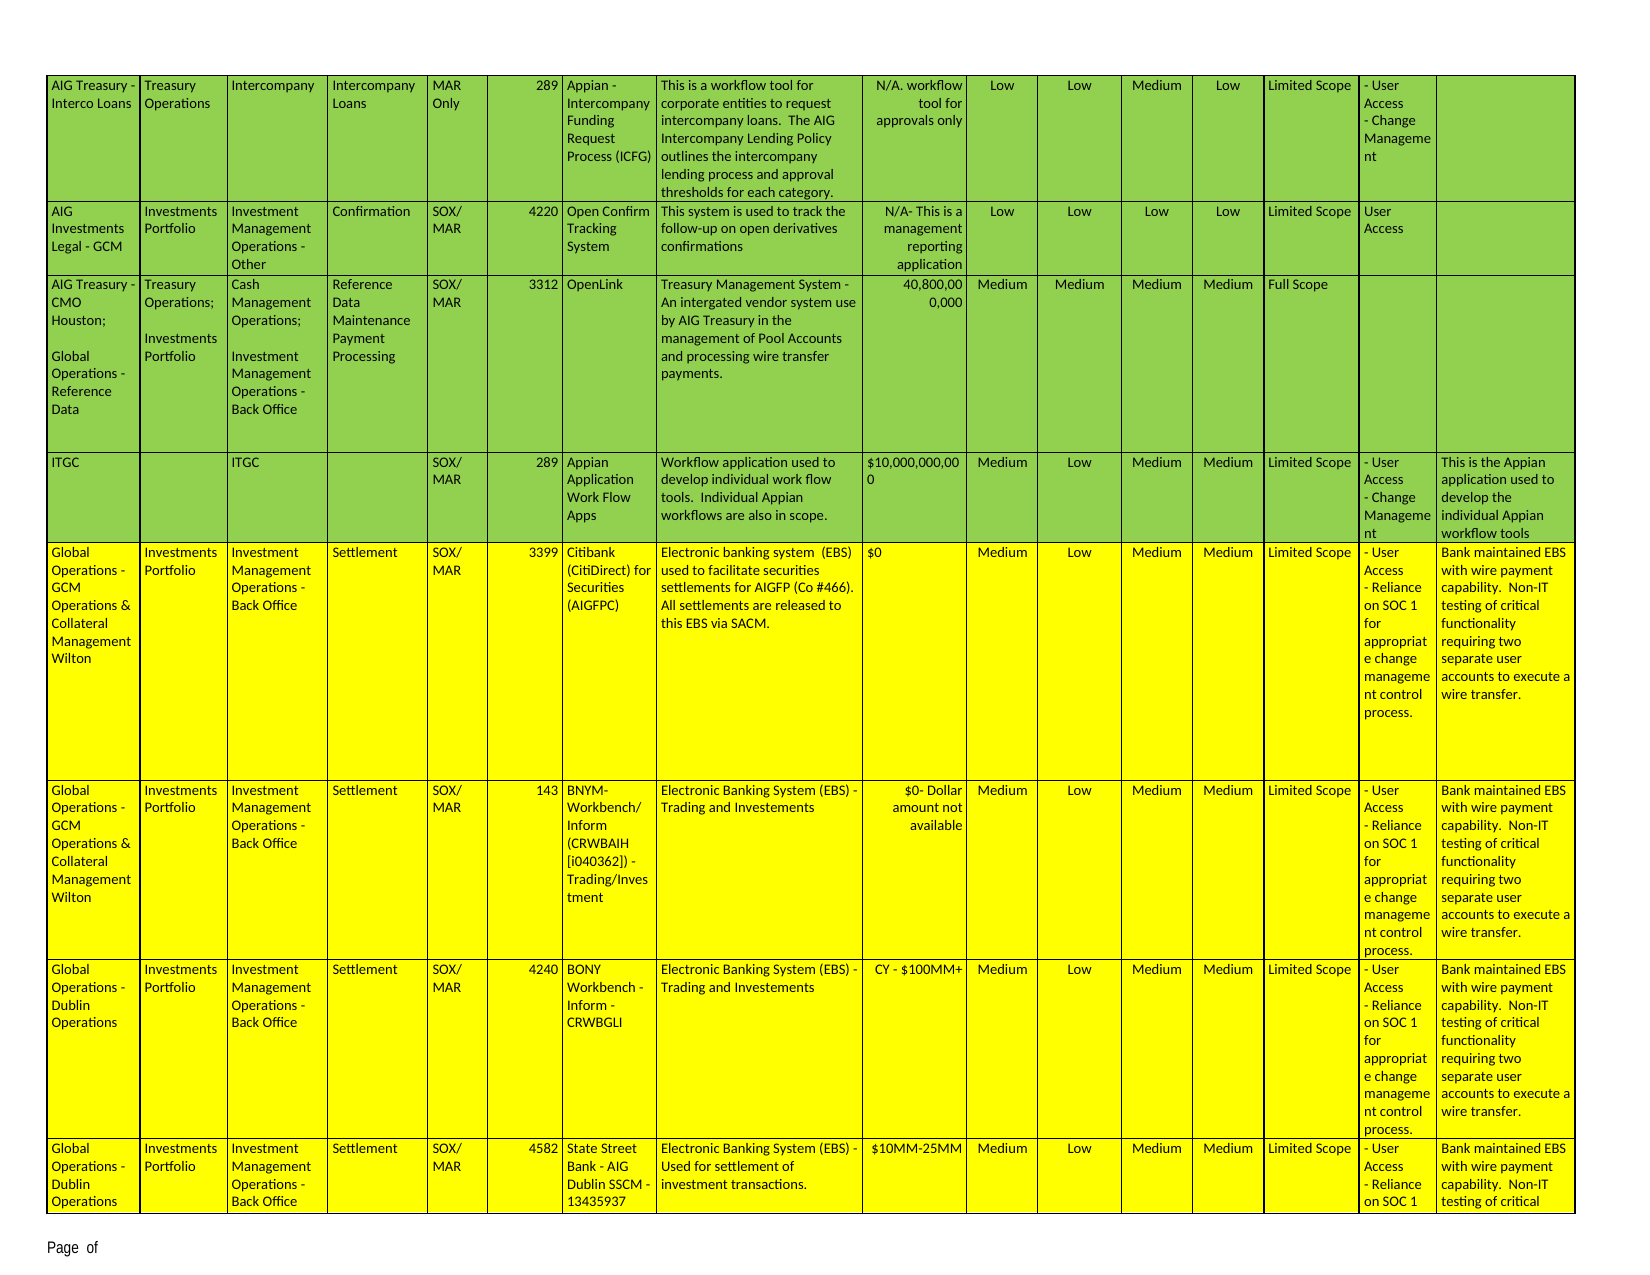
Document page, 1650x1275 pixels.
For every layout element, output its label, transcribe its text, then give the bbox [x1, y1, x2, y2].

table_cell Open Confirm Tracking System [563, 202, 656, 275]
table_cell Low [1193, 76, 1263, 201]
table_cell SOX/MAR [428, 202, 487, 275]
table_cell ITGC [48, 453, 139, 542]
table_cell [1437, 276, 1574, 452]
table_cell 289 [488, 76, 562, 201]
table_cell Limited Scope [1265, 453, 1358, 542]
table_cell $0 [863, 543, 966, 780]
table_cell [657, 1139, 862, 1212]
table_cell User Access [1360, 202, 1436, 275]
table_cell OpenLink [563, 276, 656, 452]
table_cell Citibank (CitiDirect) for Securities (AIGFPC) [563, 543, 656, 780]
table_cell Medium [1193, 543, 1263, 780]
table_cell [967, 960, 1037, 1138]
table_cell Intercompany Loans [328, 76, 427, 201]
table_cell SOX/MAR [428, 781, 487, 959]
table_cell MAR Only [428, 76, 487, 201]
table_cell Investment Management Operations - Back Office [228, 960, 327, 1138]
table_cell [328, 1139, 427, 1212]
table_cell - User Access - Reliance on SOC 1 for appropriate change management control process. [1360, 543, 1436, 780]
table_cell Reference Data Maintenance Payment Processing [328, 276, 427, 452]
table_cell Treasury Management System - An intergated vendor system use by AIG Treasury in the management of Pool Accounts and processing wire transfer payments. [657, 276, 862, 452]
table_cell Intercompany [228, 76, 327, 201]
table_cell This is the Appian application used to develop the individual Appian workflow tools [1437, 453, 1574, 542]
table_cell Medium [1193, 453, 1263, 542]
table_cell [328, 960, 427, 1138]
table_cell Medium [1122, 543, 1192, 780]
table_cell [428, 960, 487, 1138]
table_cell Investments Portfolio [141, 781, 227, 959]
table_cell ITGC [228, 453, 327, 542]
table_cell Medium [1122, 76, 1192, 201]
table_cell AIG Treasury - Interco Loans [48, 76, 139, 201]
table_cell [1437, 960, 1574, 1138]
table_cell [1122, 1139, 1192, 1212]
table_cell Investment Management Operations - Other [228, 202, 327, 275]
table_cell Limited Scope [1265, 781, 1358, 959]
table_cell Appian Application Work Flow Apps [563, 453, 656, 542]
table_cell - User Access - Change Management [1360, 453, 1436, 542]
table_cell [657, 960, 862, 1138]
table_cell Medium [1122, 276, 1192, 452]
table_cell Global Operations - GCM Operations & Collateral Management Wilton [48, 781, 139, 959]
table_cell [1437, 202, 1574, 275]
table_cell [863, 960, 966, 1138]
table_cell [328, 453, 427, 542]
table_cell Investments Portfolio [141, 960, 227, 1138]
table_cell - User Access - Reliance on SOC 1 for appropriate change management control process. [1360, 781, 1436, 959]
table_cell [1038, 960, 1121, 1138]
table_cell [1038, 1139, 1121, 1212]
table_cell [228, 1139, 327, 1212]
table_cell $10,000,000,000 [863, 453, 966, 542]
table_cell Investment Management Operations - Back Office [228, 781, 327, 959]
table_cell Electronic banking system (EBS) used to facilitate securities settlements for AIGFP (Co #466). All settlements are released to this EBS via SACM. [657, 543, 862, 780]
table_cell Treasury Operations [141, 76, 227, 201]
table_cell [1360, 276, 1436, 452]
table_cell Cash Management Operations; Investment Management Operations - Back Office [228, 276, 327, 452]
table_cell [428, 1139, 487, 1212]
table_cell - User Access - Change Management [1360, 76, 1436, 201]
table_cell Limited Scope [1265, 76, 1358, 201]
table_cell BNYM-Workbench/Inform (CRWBAIH [i040362]) - Trading/Investment [563, 781, 656, 959]
table_cell Appian - Intercompany Funding Request Process (ICFG) [563, 76, 656, 201]
table_cell 289 [488, 453, 562, 542]
table_cell Workflow application used to develop individual work flow tools. Individual Appian workflows are also in scope. [657, 453, 862, 542]
table_cell AIG Investments Legal - GCM [48, 202, 139, 275]
table_cell Settlement [328, 543, 427, 780]
table_cell [1437, 76, 1574, 201]
table_cell Medium [967, 781, 1037, 959]
table_cell N/A- This is a management reporting application [863, 202, 966, 275]
table_cell 143 [488, 781, 562, 959]
table_cell Limited Scope [1265, 543, 1358, 780]
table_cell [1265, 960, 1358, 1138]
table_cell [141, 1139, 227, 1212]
table_cell Medium [967, 276, 1037, 452]
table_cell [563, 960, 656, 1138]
table_cell 40,800,000,000 [863, 276, 966, 452]
table_cell AIG Treasury - CMO Houston; Global Operations - Reference Data [48, 276, 139, 452]
table_cell Global Operations - GCM Operations & Collateral Management Wilton [48, 543, 139, 780]
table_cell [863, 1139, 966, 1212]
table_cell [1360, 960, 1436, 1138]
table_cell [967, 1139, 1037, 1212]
table_cell Medium [1122, 453, 1192, 542]
table_cell Low [1038, 543, 1121, 780]
table_cell 3312 [488, 276, 562, 452]
table_cell Confirmation [328, 202, 427, 275]
table_cell Medium [1038, 276, 1121, 452]
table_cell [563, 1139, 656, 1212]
table_cell Low [1038, 76, 1121, 201]
table_cell Low [967, 76, 1037, 201]
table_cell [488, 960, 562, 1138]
table_cell Investments Portfolio [141, 543, 227, 780]
table_cell This is a workflow tool for corporate entities to request intercompany loans. The AIG Intercompany Lending Policy outlines the intercompany lending process and approval thresholds for each category. [657, 76, 862, 201]
table_cell SOX/MAR [428, 543, 487, 780]
table_cell Low [1122, 202, 1192, 275]
table_cell $0- Dollar amount not available [863, 781, 966, 959]
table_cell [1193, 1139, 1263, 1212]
table_cell Treasury Operations; Investments Portfolio [141, 276, 227, 452]
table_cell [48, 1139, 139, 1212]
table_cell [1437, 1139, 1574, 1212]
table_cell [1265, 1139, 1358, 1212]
table_cell Low [967, 202, 1037, 275]
table_cell Electronic Banking System (EBS) - Trading and Investements [657, 781, 862, 959]
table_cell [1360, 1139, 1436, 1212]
table_cell Limited Scope [1265, 202, 1358, 275]
table_cell [141, 453, 227, 542]
table_cell Low [1038, 202, 1121, 275]
table_cell N/A. workflow tool for approvals only [863, 76, 966, 201]
table_cell 3399 [488, 543, 562, 780]
table_cell Settlement [328, 781, 427, 959]
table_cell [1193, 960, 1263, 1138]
table_cell Medium [1122, 781, 1192, 959]
table_cell Investments Portfolio [141, 202, 227, 275]
table_cell Investment Management Operations - Back Office [228, 543, 327, 780]
table_cell 4220 [488, 202, 562, 275]
table_cell Low [1038, 781, 1121, 959]
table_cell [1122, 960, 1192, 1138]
table_cell Medium [967, 453, 1037, 542]
table_cell SOX/MAR [428, 276, 487, 452]
table_cell This system is used to track the follow-up on open derivatives confirmations [657, 202, 862, 275]
table_cell Global Operations - Dublin Operations [48, 960, 139, 1138]
table_cell Medium [1193, 276, 1263, 452]
table_cell SOX/MAR [428, 453, 487, 542]
table_cell Medium [967, 543, 1037, 780]
table_cell Low [1193, 202, 1263, 275]
table_cell Low [1038, 453, 1121, 542]
table_cell Full Scope [1265, 276, 1358, 452]
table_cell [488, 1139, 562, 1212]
table_cell Medium [1193, 781, 1263, 959]
